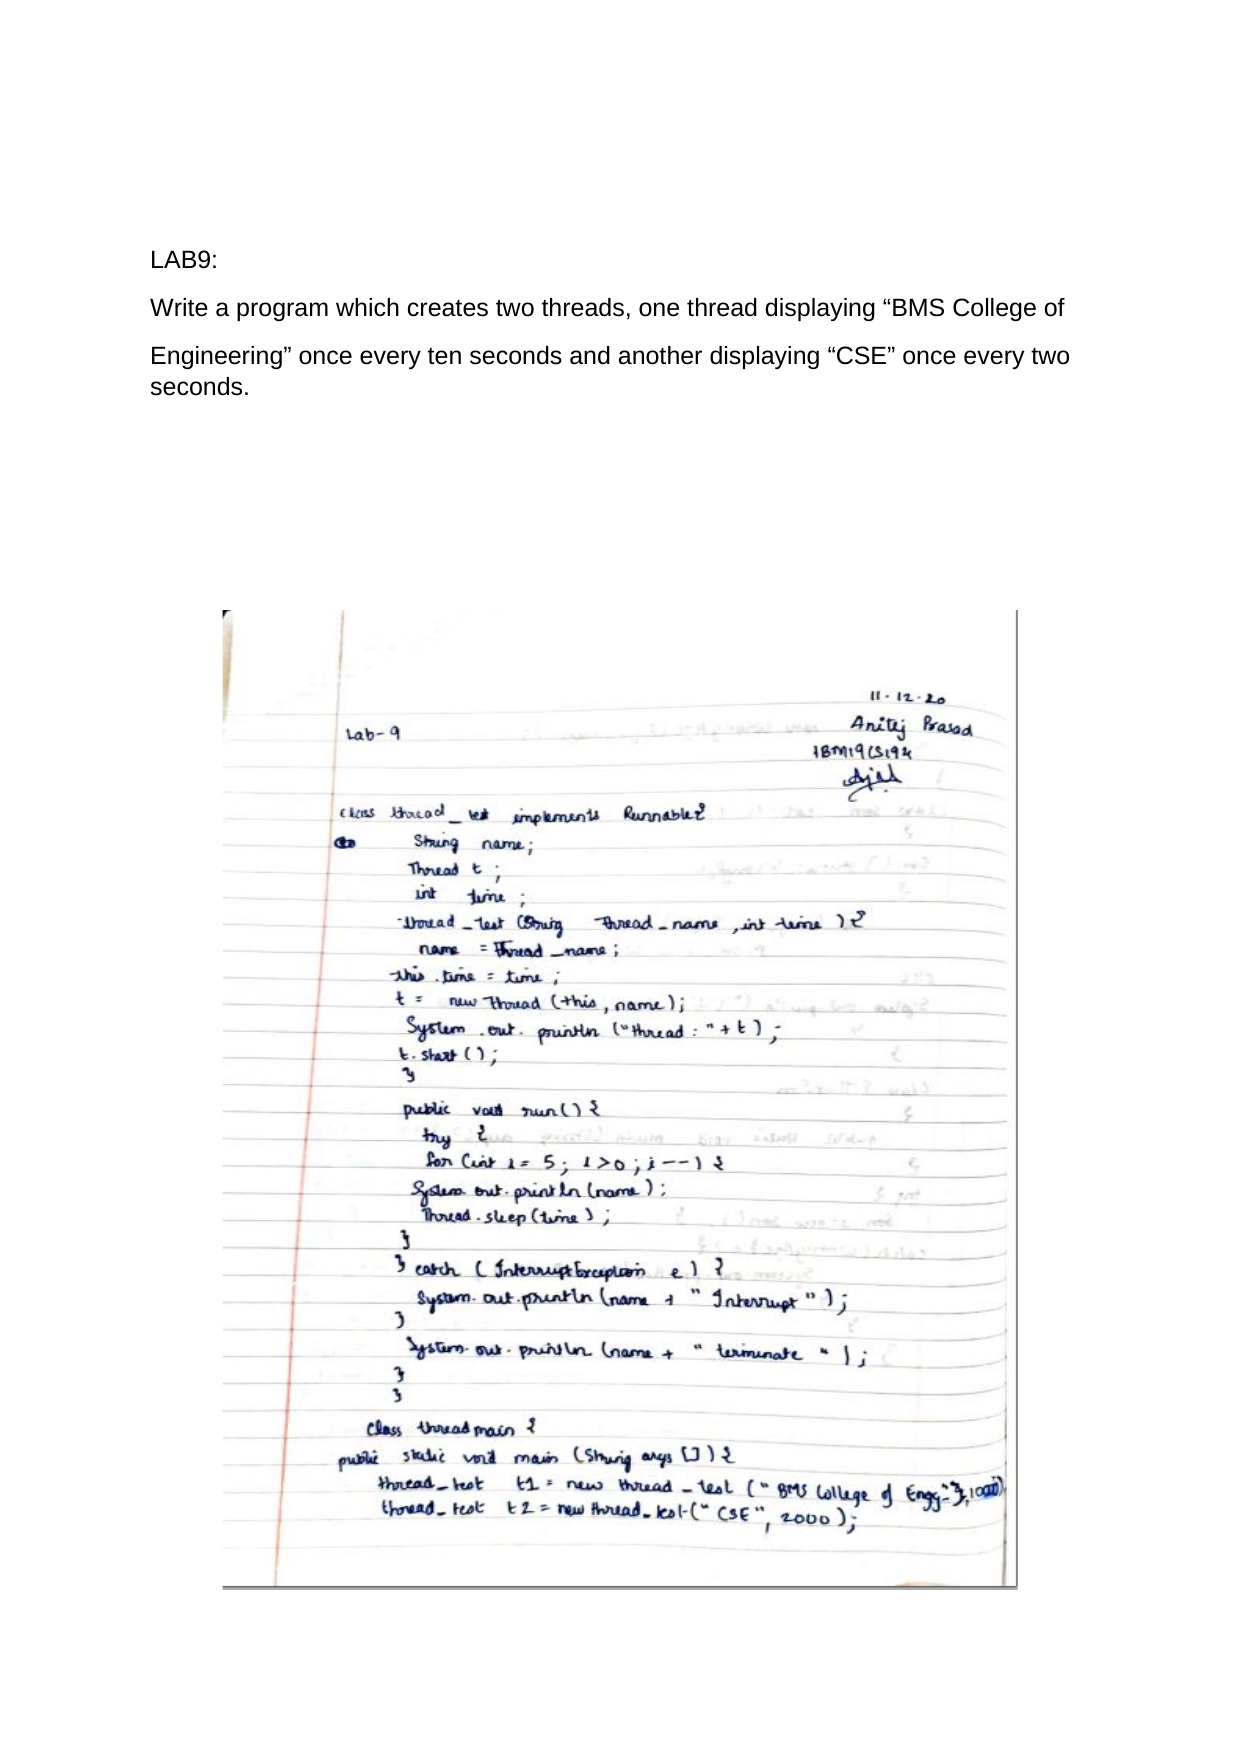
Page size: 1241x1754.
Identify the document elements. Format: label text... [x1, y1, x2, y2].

picture [222, 610, 1018, 1590]
text Engineering” once every ten seconds and another displaying “CSE” once every two seconds. [150, 341, 1090, 401]
text Write a program which creates two threads, one thread displaying “BMS College of [150, 293, 1090, 322]
text LAB9: [150, 245, 1090, 274]
